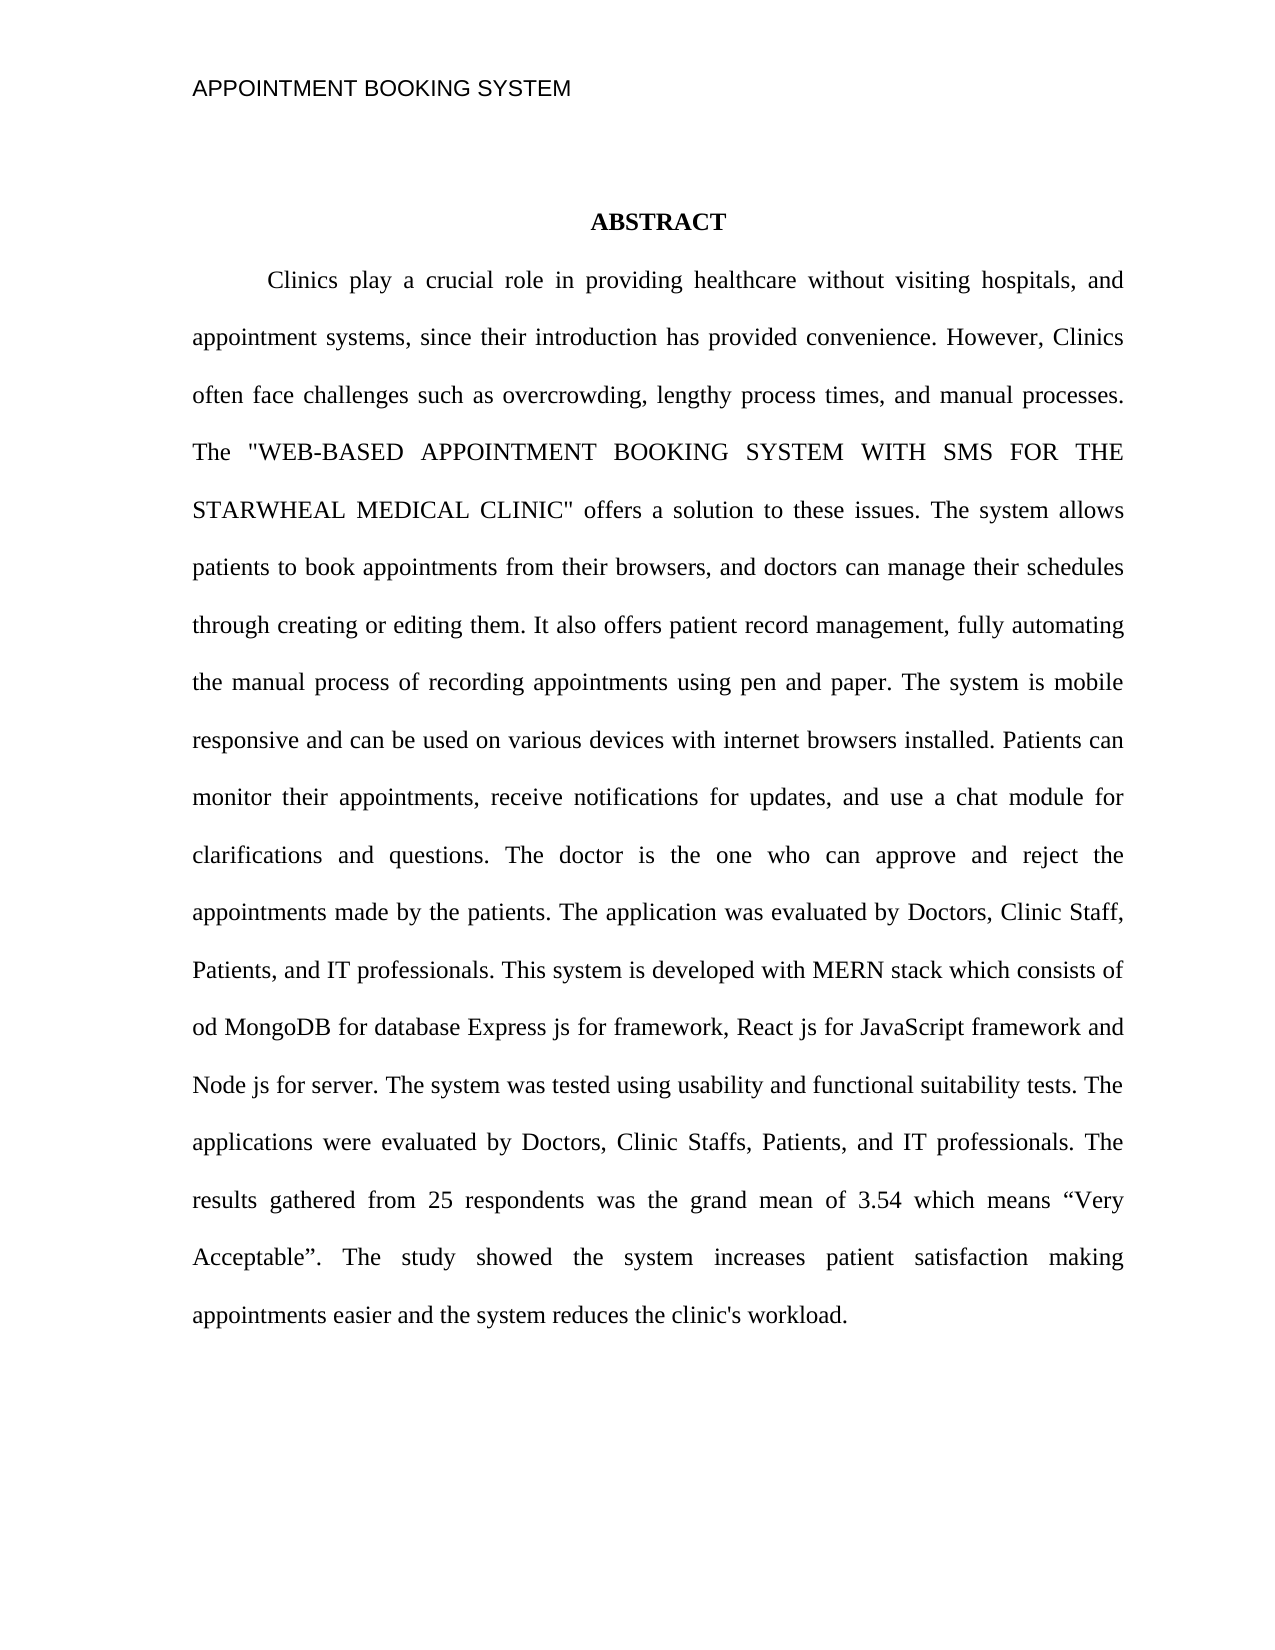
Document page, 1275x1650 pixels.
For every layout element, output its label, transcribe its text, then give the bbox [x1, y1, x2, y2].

text Clinics play a crucial role in providing healthcare without visiting hospitals, and appointment systems, since their introduction has provided convenience. However, Clinics often face challenges such as overcrowding, lengthy process times, and manual processes. The "WEB-BASED APPOINTMENT BOOKING SYSTEM WITH SMS FOR THE STARWHEAL MEDICAL CLINIC" offers a solution to these issues. The system allows patients to book appointments from their browsers, and doctors can manage their schedules through creating or editing them. It also offers patient record management, fully automating the manual process of recording appointments using pen and paper. The system is mobile responsive and can be used on various devices with internet browsers installed. Patients can monitor their appointments, receive notifications for updates, and use a chat module for clarifications and questions. The doctor is the one who can approve and reject the appointments made by the patients. The application was evaluated by Doctors, Clinic Staff, Patients, and IT professionals. This system is developed with MERN stack which consists of od MongoDB for database Express js for framework, React js for JavaScript framework and Node js for server. The system was tested using usability and functional suitability tests. The applications were evaluated by Doctors, Clinic Staffs, Patients, and IT professionals. The results gathered from 25 respondents was the grand mean of 3.54 which means “Very Acceptable”. The study showed the system increases patient satisfaction making appointments easier and the system reduces the clinic's workload. [192, 265, 1125, 1329]
text ABSTRACT [192, 207, 1125, 236]
